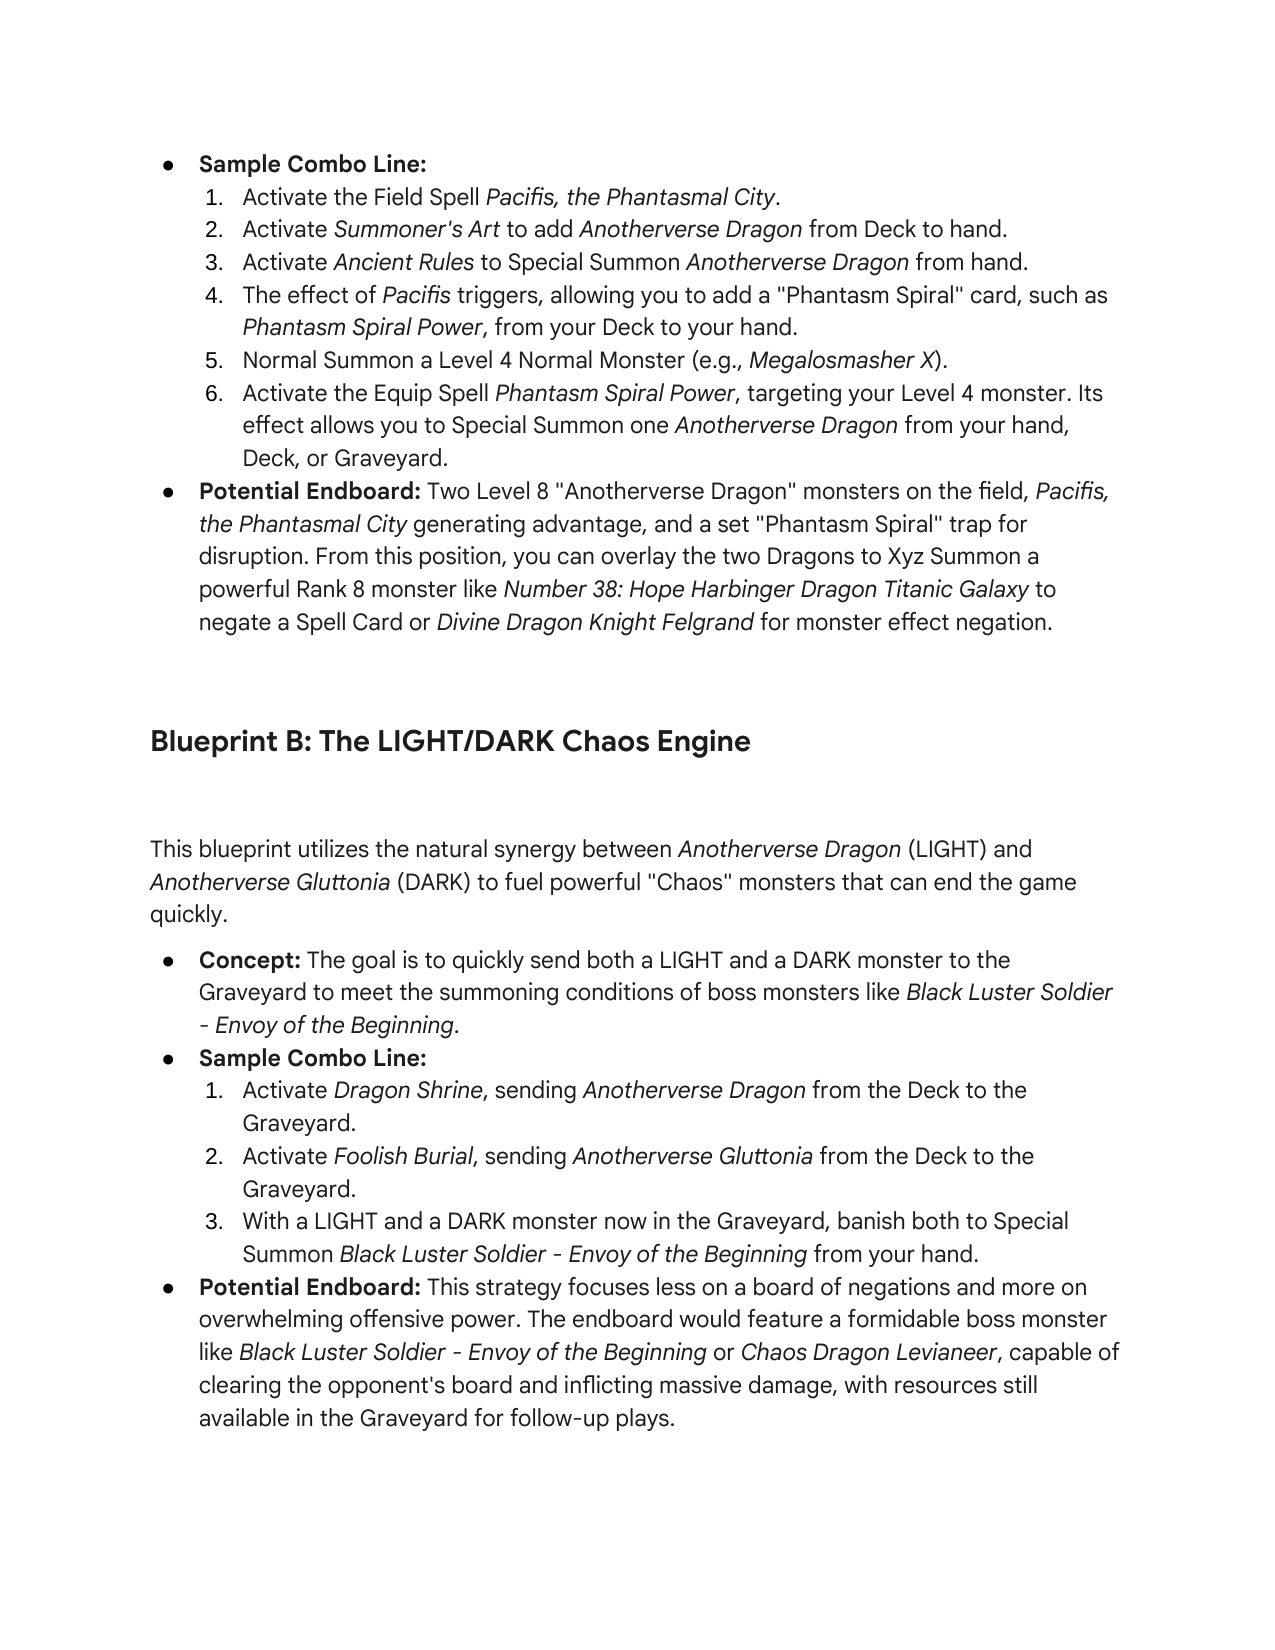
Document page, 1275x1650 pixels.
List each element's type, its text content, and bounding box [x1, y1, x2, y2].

list With a LIGHT and a DARK monster now in the Graveyard, banish both to Special Summon Black Luster Soldier - Envoy of the Beginning from your hand. [205, 1207, 1125, 1269]
list Activate Dragon Shrine, sending Anotherverse Dragon from the Deck to the Graveyard. [205, 1077, 1125, 1138]
list Normal Summon a Level 4 Normal Monster (e.g., Megalosmasher X). [205, 346, 1125, 375]
subtitle Blueprint B: The LIGHT/DARK Chaos Engine [150, 723, 1125, 760]
list Activate Summoner's Art to add Anotherverse Dragon from Deck to hand. [205, 215, 1125, 244]
list Activate Foolish Burial, sending Anotherverse Gluttonia from the Deck to the Graveyard. [205, 1142, 1125, 1203]
list The effect of Pacifis triggers, allowing you to add a "Phantasm Spiral" card, such as Phantasm Spiral Power, from your Deck to your hand. [205, 281, 1125, 342]
list Activate Ancient Rules to Special Summon Anotherverse Dragon from hand. [205, 248, 1125, 277]
list Activate the Field Spell Pacifis, the Phantasmal City. [205, 183, 1125, 211]
list Activate the Equip Spell Phantasm Spiral Power, targeting your Level 4 monster. Its effect allows you to Special Summon one Anotherverse Dragon from your hand, Deck, or Graveyard. [205, 379, 1125, 473]
text This blueprint utilizes the natural synergy between Anotherverse Dragon (LIGHT) and Anotherverse Gluttonia (DARK) to fuel powerful "Chaos" monsters that can end the game quickly. [150, 835, 1125, 929]
list Sample Combo Line: [161, 150, 1125, 179]
list Sample Combo Line: [161, 1044, 1125, 1073]
list Potential Endboard: This strategy focuses less on a board of negations and more on overwhelming offensive power. The endboard would feature a formidable boss monster like Black Luster Soldier - Envoy of the Beginning or Chaos Dragon Levianeer, capable of clearing the opponent's board and inflicting massive damage, with resources still available in the Graveyard for follow-up plays. [161, 1273, 1125, 1432]
list Concept: The goal is to quickly send both a LIGHT and a DARK monster to the Graveyard to meet the summoning conditions of boss monsters like Black Luster Soldier - Envoy of the Beginning. [161, 946, 1125, 1040]
list Potential Endboard: Two Level 8 "Anotherverse Dragon" monsters on the field, Pacifis, the Phantasmal City generating advantage, and a set "Phantasm Spiral" trap for disruption. From this position, you can overlay the two Dragons to Xyz Summon a powerful Rank 8 monster like Number 38: Hope Harbinger Dragon Titanic Galaxy to negate a Spell Card or Divine Dragon Knight Felgrand for monster effect negation. [161, 477, 1125, 637]
